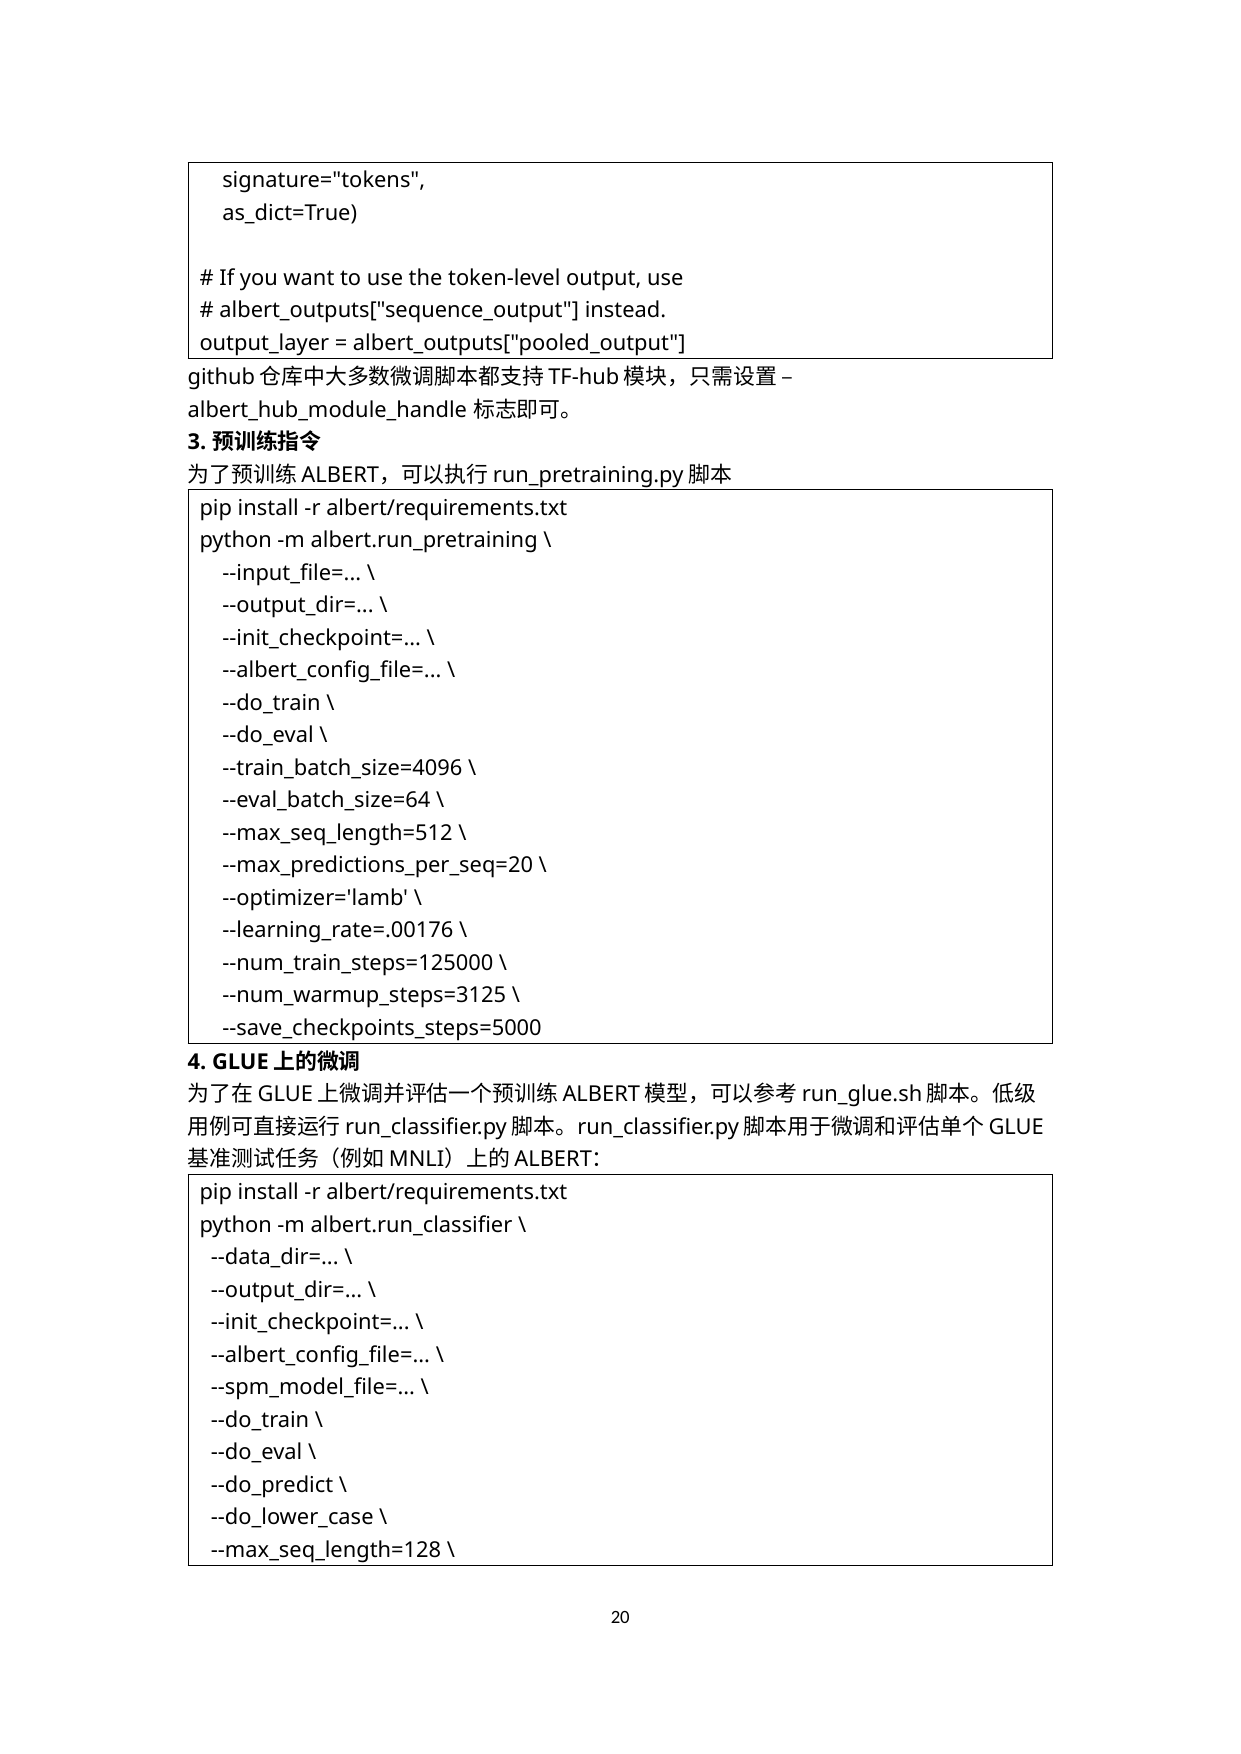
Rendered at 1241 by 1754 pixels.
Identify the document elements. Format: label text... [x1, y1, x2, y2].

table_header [189, 163, 1052, 358]
table_header pip install -r albert/requirements.txt python -m albert.run_pretraining \ --input_file=... \ --output_dir=... \ --init_checkpoint=... \ --albert_config_file=... \ --do_train \ --do_eval \ --train_batch_size=4096 \ --eval_batch_size=64 \ --max_seq_length=512 \ --max_predictions_per_seq=20 \ --optimizer='lamb' \ --learning_rate=.00176 \ --num_train_steps=125000 \ --num_warmup_steps=3125 \ --save_checkpoints_steps=5000 [189, 490, 1052, 1043]
text 4. GLUE上的微调 [187, 1044, 1053, 1076]
text 为了在GLUE上微调并评估一个预训练ALBERT模型，可以参考run_glue.sh脚本。低级用例可直接运行run_classifier.py脚本。run_classifier.py脚本用于微调和评估单个GLUE基准测试任务（例如MNLI）上的ALBERT： [187, 1076, 1053, 1174]
text 3. 预训练指令 [187, 424, 1053, 457]
text github仓库中大多数微调脚本都支持TF-hub模块，只需设置 –albert_hub_module_handle 标志即可。 [187, 359, 1053, 424]
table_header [189, 1175, 1052, 1565]
text 为了预训练ALBERT，可以执行run_pretraining.py脚本 [187, 457, 1053, 489]
